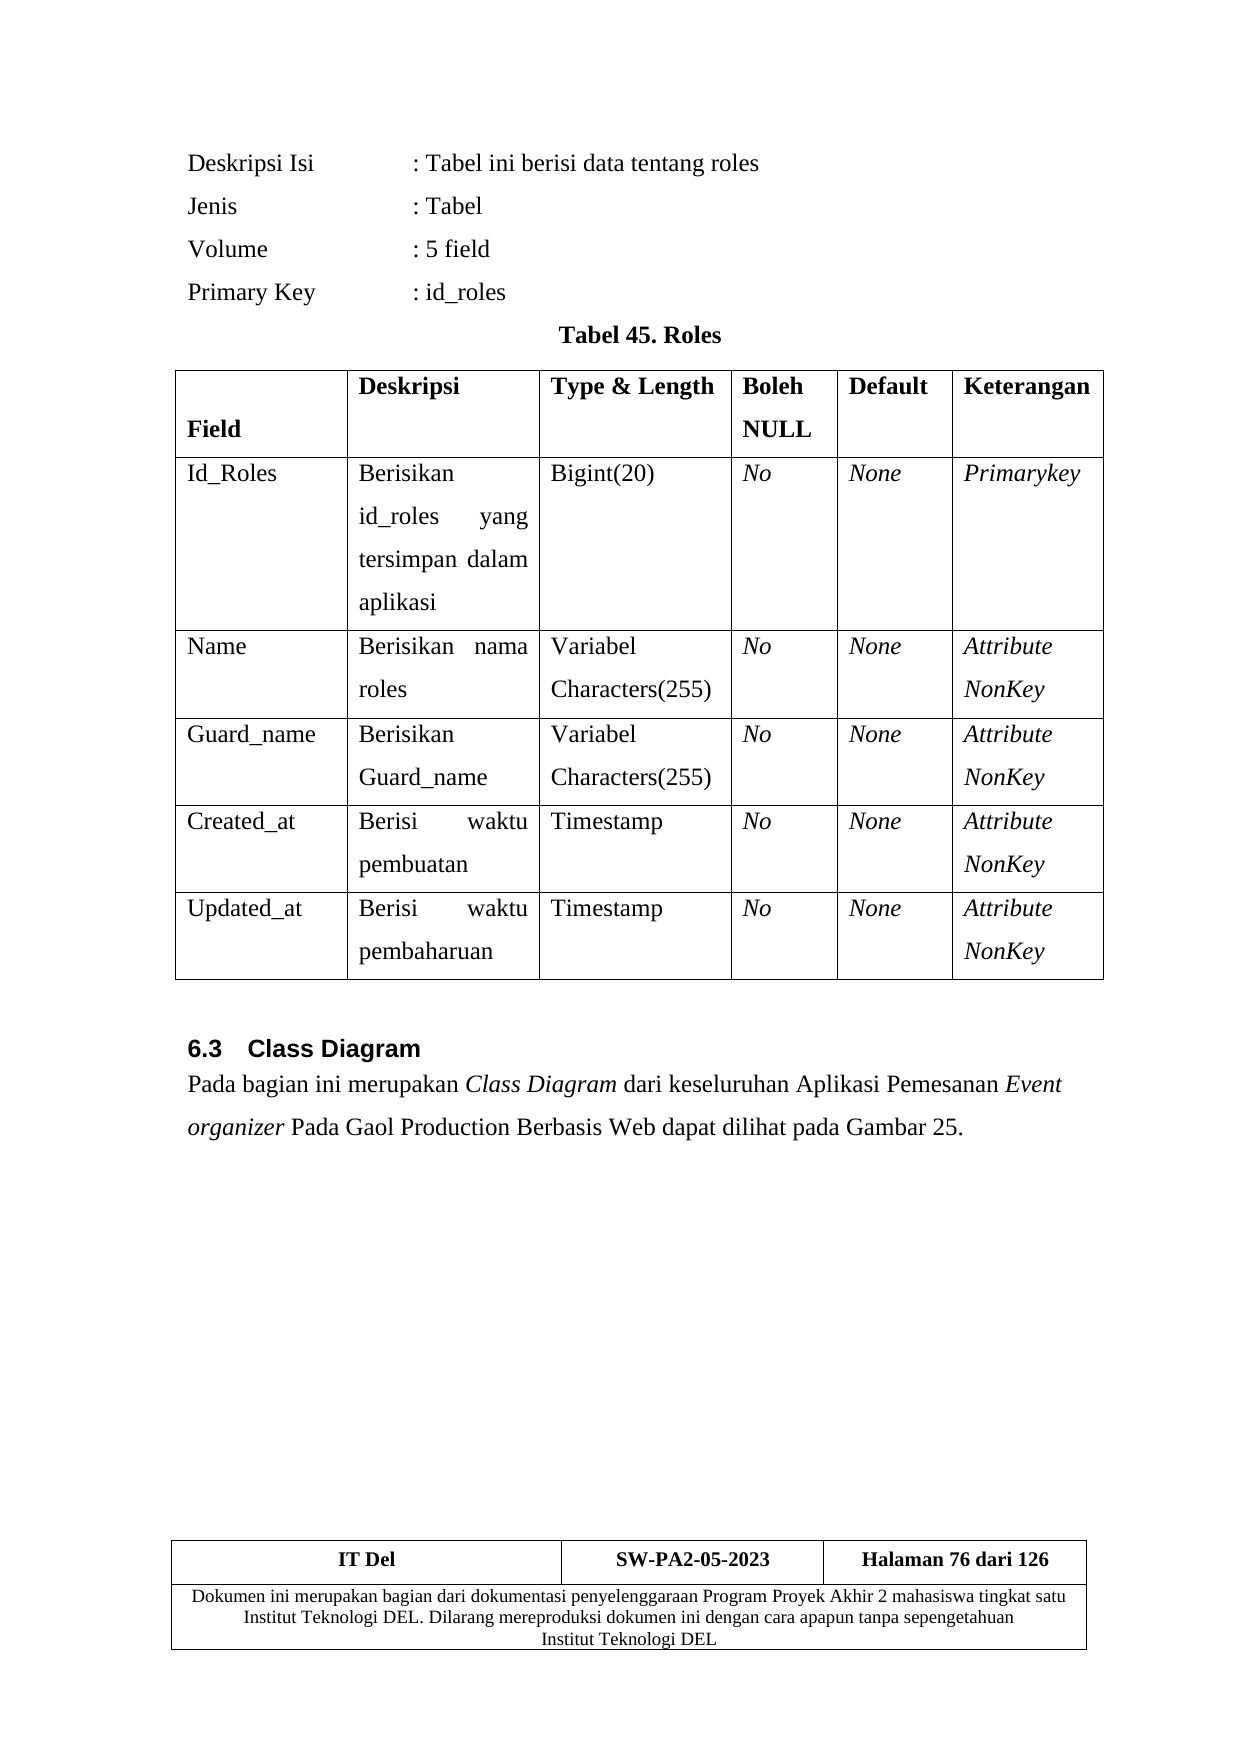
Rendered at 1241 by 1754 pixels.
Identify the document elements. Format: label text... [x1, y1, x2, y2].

table_header Field [176, 371, 347, 457]
text Pada bagian ini merupakan Class Diagram dari keseluruhan Aplikasi Pemesanan Event organizer Pada Gaol Production Berbasis Web dapat dilihat pada Gambar 25. [187, 1069, 1092, 1141]
table_cell Berisikan Guard_name [348, 719, 539, 805]
table_cell None [838, 719, 952, 805]
table_cell Bigint(20) [540, 458, 731, 630]
table_cell Timestamp [540, 806, 731, 892]
table_header Deskripsi [348, 371, 539, 457]
table_cell None [838, 806, 952, 892]
table_header Type & Length [540, 371, 731, 457]
table_cell No [732, 458, 837, 630]
subtitle Class Diagram [187, 1034, 1092, 1063]
table_header Default [838, 371, 952, 457]
table_cell Attribute NonKey [953, 719, 1103, 805]
table_cell Berisi waktu pembuatan [348, 806, 539, 892]
table_cell Timestamp [540, 893, 731, 979]
table_cell Id_Roles [176, 458, 347, 630]
table_cell Berisi waktu pembaharuan [348, 893, 539, 979]
table_cell Updated_at [176, 893, 347, 979]
text Primary Key : id_roles [187, 277, 1092, 306]
table_cell No [732, 719, 837, 805]
table_cell No [732, 893, 837, 979]
table_cell None [838, 458, 952, 630]
table_cell No [732, 806, 837, 892]
text Volume : 5 field [187, 234, 1092, 263]
table_cell None [838, 631, 952, 718]
table_cell Variabel Characters(255) [540, 631, 731, 718]
table_cell None [838, 893, 952, 979]
table_header Keterangan [953, 371, 1103, 457]
table_cell Berisikan nama roles [348, 631, 539, 718]
table_cell Created_at [176, 806, 347, 892]
table_cell Variabel Characters(255) [540, 719, 731, 805]
table_header Boleh NULL [732, 371, 837, 457]
table_cell Attribute NonKey [953, 631, 1103, 718]
table_cell Name [176, 631, 347, 718]
table_cell Guard_name [176, 719, 347, 805]
text Jenis : Tabel [187, 191, 1092, 219]
table_cell Attribute NonKey [953, 806, 1103, 892]
table_cell Attribute NonKey [953, 893, 1103, 979]
table_cell Primarykey [953, 458, 1103, 630]
table_cell Berisikan id_roles yang tersimpan dalam aplikasi [348, 458, 539, 630]
text Deskripsi Isi : Tabel ini berisi data tentang roles [187, 148, 1092, 176]
table_cell No [732, 631, 837, 718]
